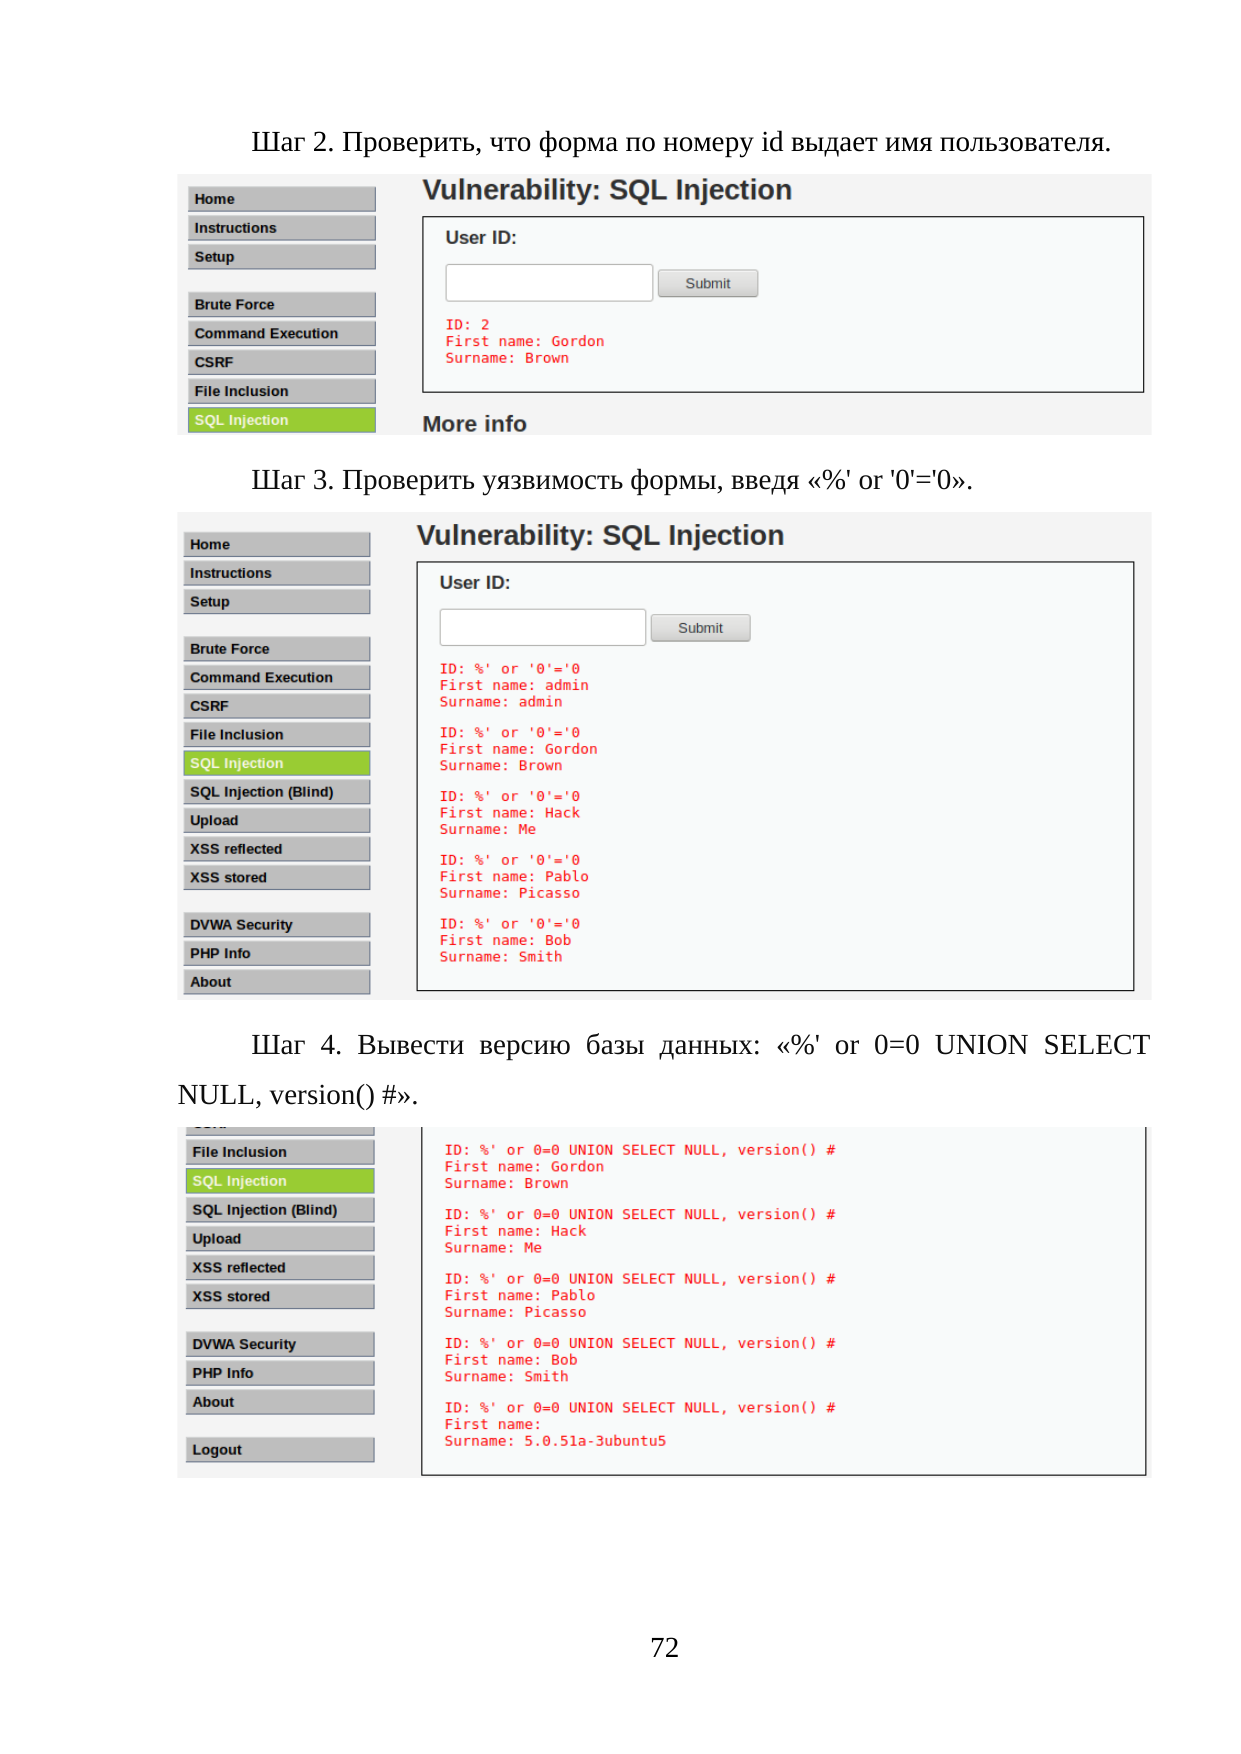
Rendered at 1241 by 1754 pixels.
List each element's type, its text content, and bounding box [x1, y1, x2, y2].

text Шаг 2. Проверить, что форма по номеру id выдает имя пользователя. [177, 124, 1152, 157]
text Шаг 4. Вывести версию базы данных: «%' or 0=0 UNION SELECT NULL, version() #». [177, 1027, 1152, 1111]
picture [177, 1127, 1152, 1478]
picture [177, 174, 1152, 435]
text Шаг 3. Проверить уязвимость формы, введя «%' or '0'='0». [177, 462, 1152, 495]
picture [177, 512, 1152, 1000]
